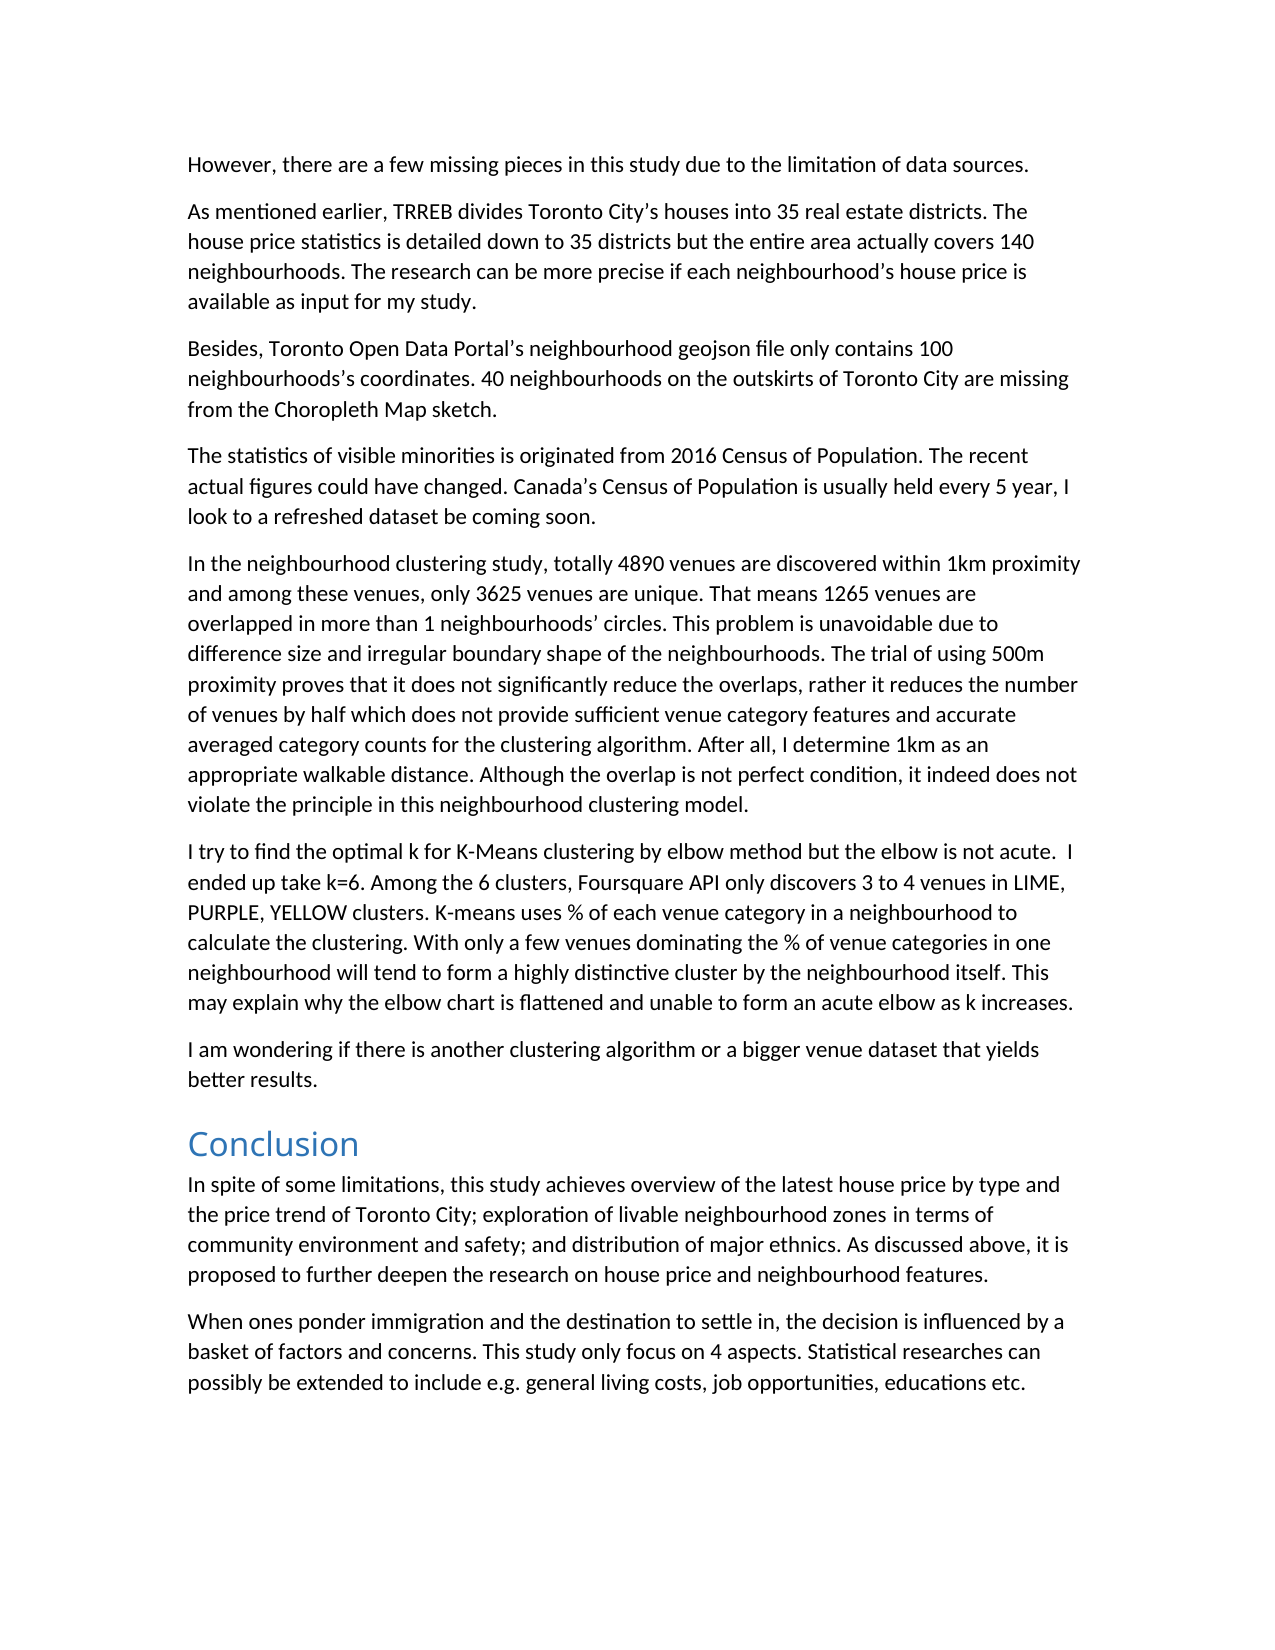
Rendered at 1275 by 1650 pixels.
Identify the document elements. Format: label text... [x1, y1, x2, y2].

text I try to find the optimal k for K-Means clustering by elbow method but the elbow is not acute. I ended up take k=6. Among the 6 clusters, Foursquare API only discovers 3 to 4 venues in LIME, PURPLE, YELLOW clusters. K-means uses % of each venue category in a neighbourhood to calculate the clustering. With only a few venues dominating the % of venue categories in one neighbourhood will tend to form a highly distinctive cluster by the neighbourhood itself. This may explain why the elbow chart is flattened and unable to form an acute elbow as k increases. [187, 837, 1087, 1017]
subtitle Conclusion [187, 1121, 1087, 1166]
text Besides, Toronto Open Data Portal’s neighbourhood geojson file only contains 100 neighbourhoods’s coordinates. 40 neighbourhoods on the outskirts of Toronto City are missing from the Choropleth Map sketch. [187, 334, 1087, 423]
text As mentioned earlier, TRREB divides Toronto City’s houses into 35 real estate districts. The house price statistics is detailed down to 35 districts but the entire area actually covers 140 neighbourhoods. The research can be more precise if each neighbourhood’s house price is available as input for my study. [187, 197, 1087, 316]
text When ones ponder immigration and the destination to settle in, the decision is influenced by a basket of factors and concerns. This study only focus on 4 aspects. Statistical researches can possibly be extended to include e.g. general living costs, job opportunities, educations etc. [187, 1307, 1087, 1396]
text However, there are a few missing pieces in this study due to the limitation of data sources. [187, 150, 1087, 178]
text In the neighbourhood clustering study, totally 4890 venues are discovered within 1km proximity and among these venues, only 3625 venues are unique. That means 1265 venues are overlapped in more than 1 neighbourhoods’ circles. This problem is unavoidable due to difference size and irregular boundary shape of the neighbourhoods. The trial of using 500m proximity proves that it does not significantly reduce the overlaps, rather it reduces the number of venues by half which does not provide sufficient venue category features and accurate averaged category counts for the clustering algorithm. After all, I determine 1km as an appropriate walkable distance. Although the overlap is not perfect condition, it indeed does not violate the principle in this neighbourhood clustering model. [187, 549, 1087, 819]
text I am wondering if there is another clustering algorithm or a bigger venue dataset that yields better results. [187, 1035, 1087, 1094]
text The statistics of visible minorities is originated from 2016 Census of Population. The recent actual figures could have changed. Canada’s Census of Population is usually held every 5 year, I look to a refreshed dataset be coming soon. [187, 442, 1087, 530]
text In spite of some limitations, this study achieves overview of the latest house price by type and the price trend of Toronto City; exploration of livable neighbourhood zones in terms of community environment and safety; and distribution of major ethnics. As discussed above, it is proposed to further deepen the research on house price and neighbourhood features. [187, 1170, 1087, 1288]
